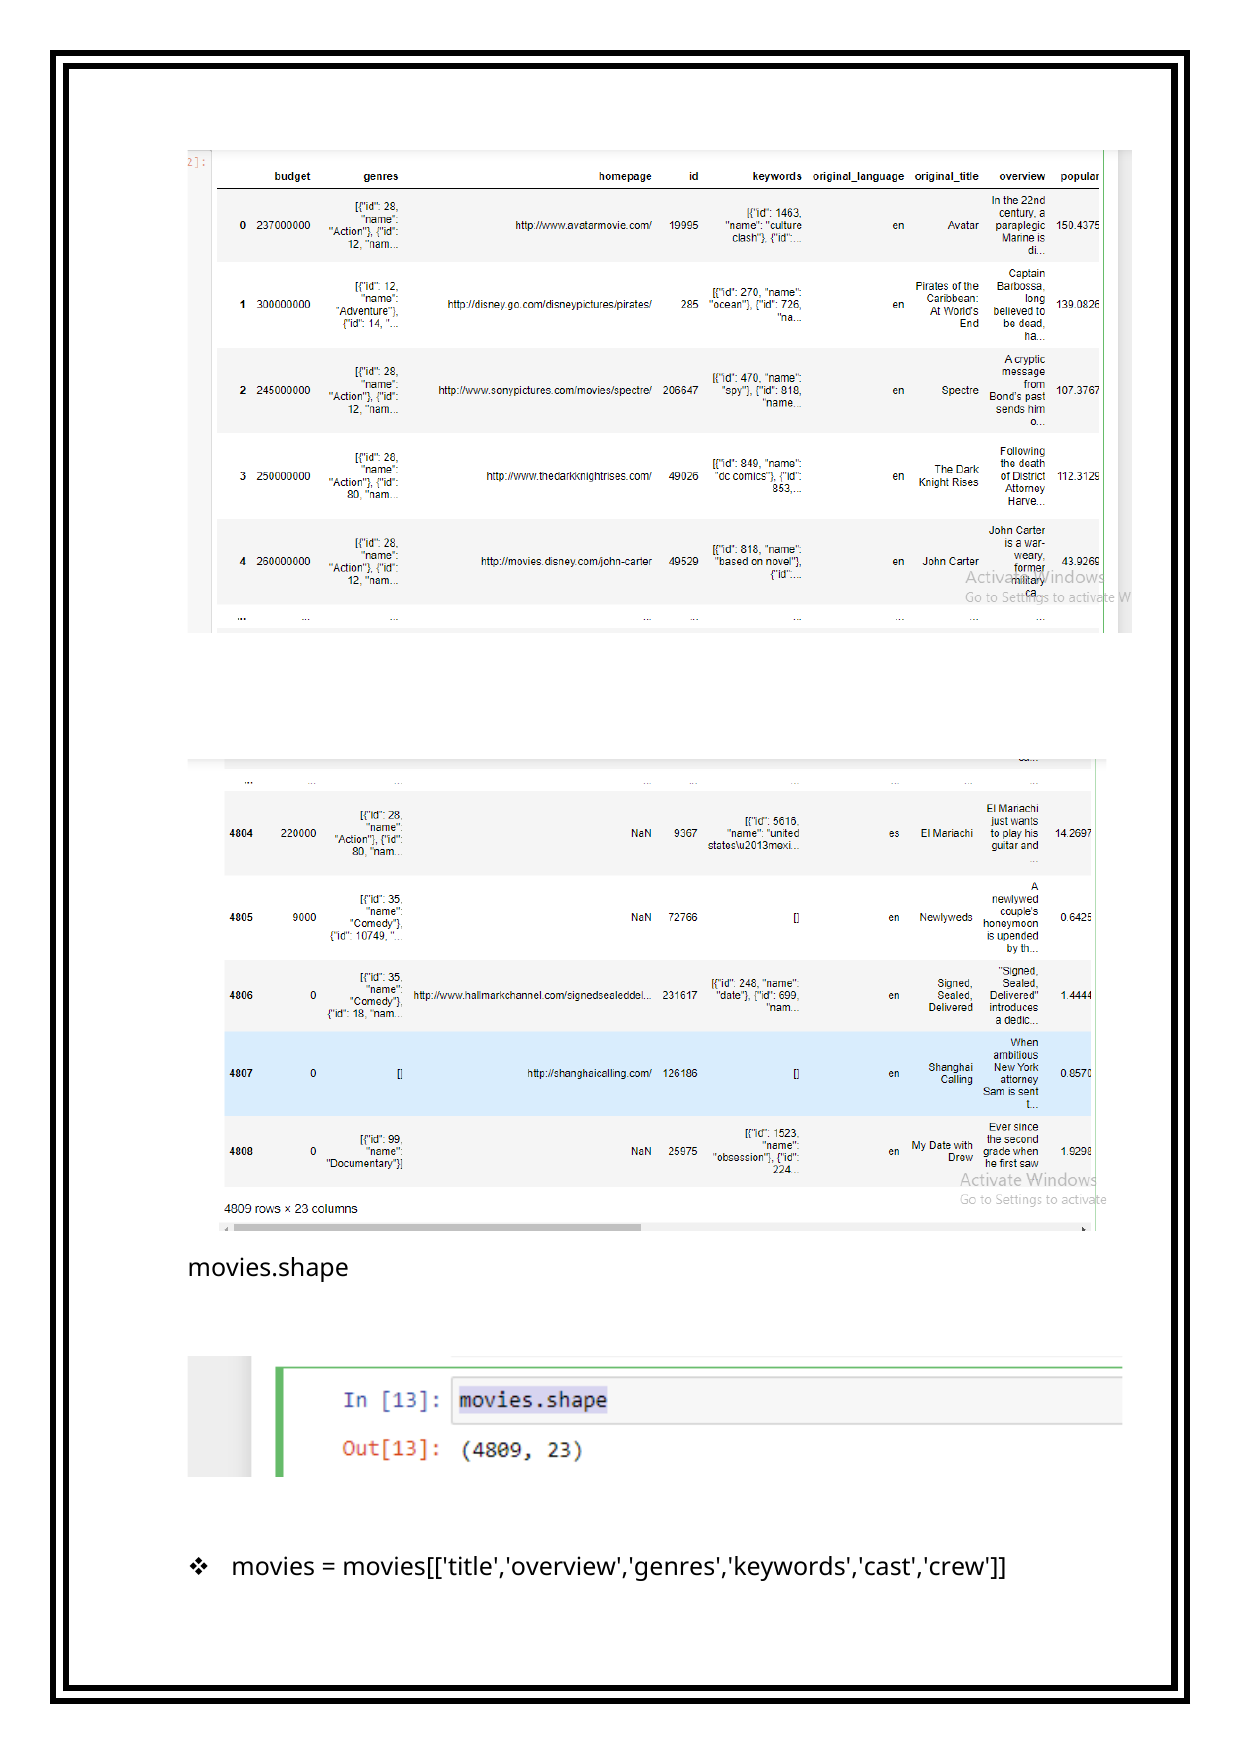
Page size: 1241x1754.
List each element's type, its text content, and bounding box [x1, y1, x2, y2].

picture [187, 150, 1132, 633]
text movies.shape [187, 1249, 1053, 1283]
picture [187, 1356, 1123, 1477]
picture [187, 758, 1107, 1231]
list movies = movies[['title','overview','genres','keywords','cast','crew']] [187, 1549, 1053, 1583]
